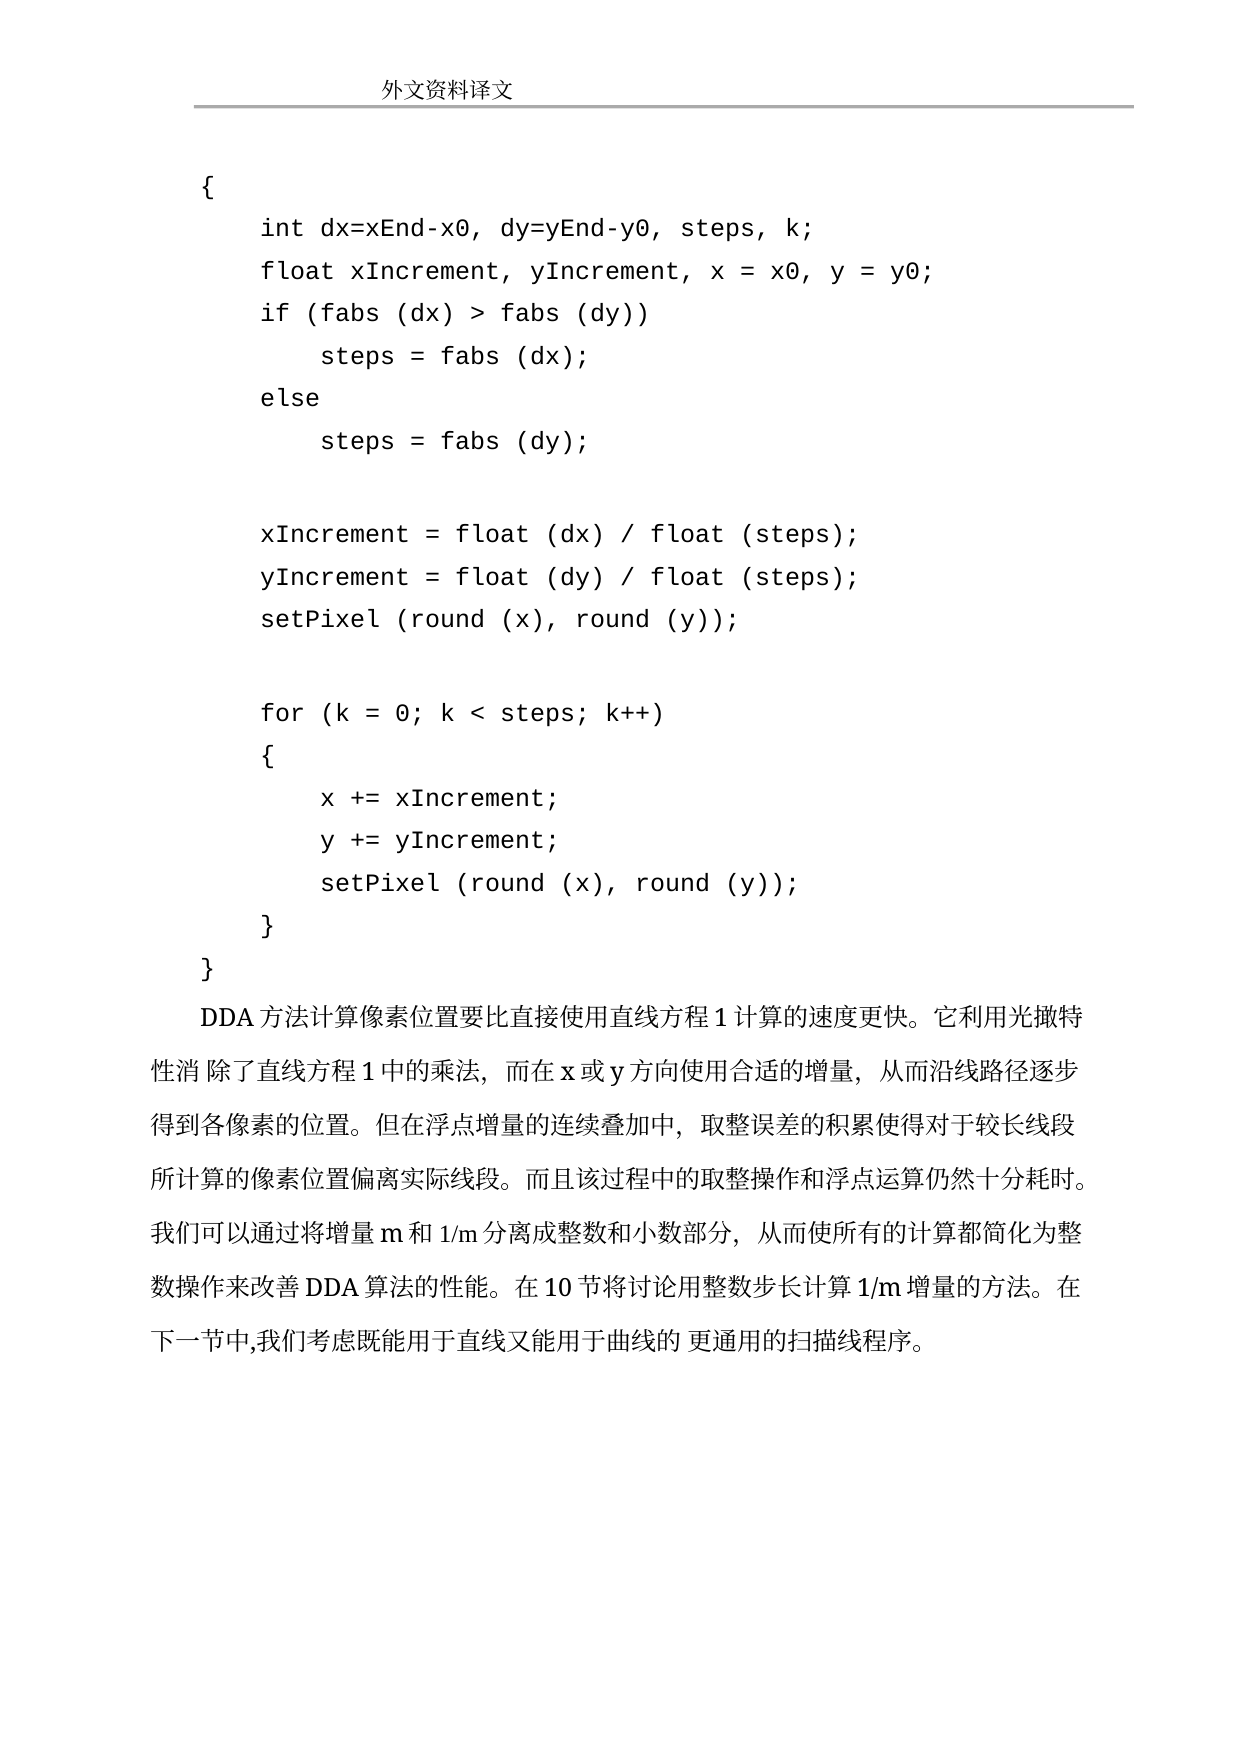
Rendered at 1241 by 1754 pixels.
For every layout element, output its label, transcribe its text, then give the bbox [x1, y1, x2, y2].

text { [150, 743, 1090, 771]
text setPixel (round (x), round (y)); [150, 607, 1090, 635]
text } [150, 913, 1090, 941]
text int dx=xEnd-x0, dy=yEnd-y0, steps, k; [150, 216, 1090, 244]
text } [150, 955, 1090, 984]
text if (fabs (dx) > fabs (dy)) [150, 301, 1090, 329]
text setPixel (round (x), round (y)); [150, 870, 1090, 899]
text DDA方法计算像素位置要比直接使用直线方程1计算的速度更快。它利用光撖特性消 除了直线方程1中的乘法，而在x或y方向使用合适的增量，从而沿线路径逐步得到各像素的位置。但在浮点增量的连续叠加中，取整误差的积累使得对于较长线段所计算的像素位置偏离实际线段。而且该过程中的取整操作和浮点运算仍然十分耗时。我们可以通过将增量m和1/m分离成整数和小数部分，从而使所有的计算都简化为整数操作来改善DDA算法的性能。在10节将讨论用整数步长计算1/m增量的方法。在下一节中,我们考虑既能用于直线又能用于曲线的 更通用的扫描线程序。 [150, 998, 1090, 1357]
text else [150, 386, 1090, 414]
text yIncrement = float (dy) / float (steps); [150, 564, 1090, 593]
text steps = fabs (dy); [150, 428, 1090, 457]
text x += xIncrement; [150, 785, 1090, 814]
text xIncrement = float (dx) / float (steps); [150, 522, 1090, 550]
text { [150, 173, 1090, 202]
text y += yIncrement; [150, 828, 1090, 856]
text steps = fabs (dx); [150, 343, 1090, 372]
text float xIncrement, yIncrement, x = x0, y = y0; [150, 258, 1090, 287]
text for (k = 0; k < steps; k++) [150, 700, 1090, 729]
